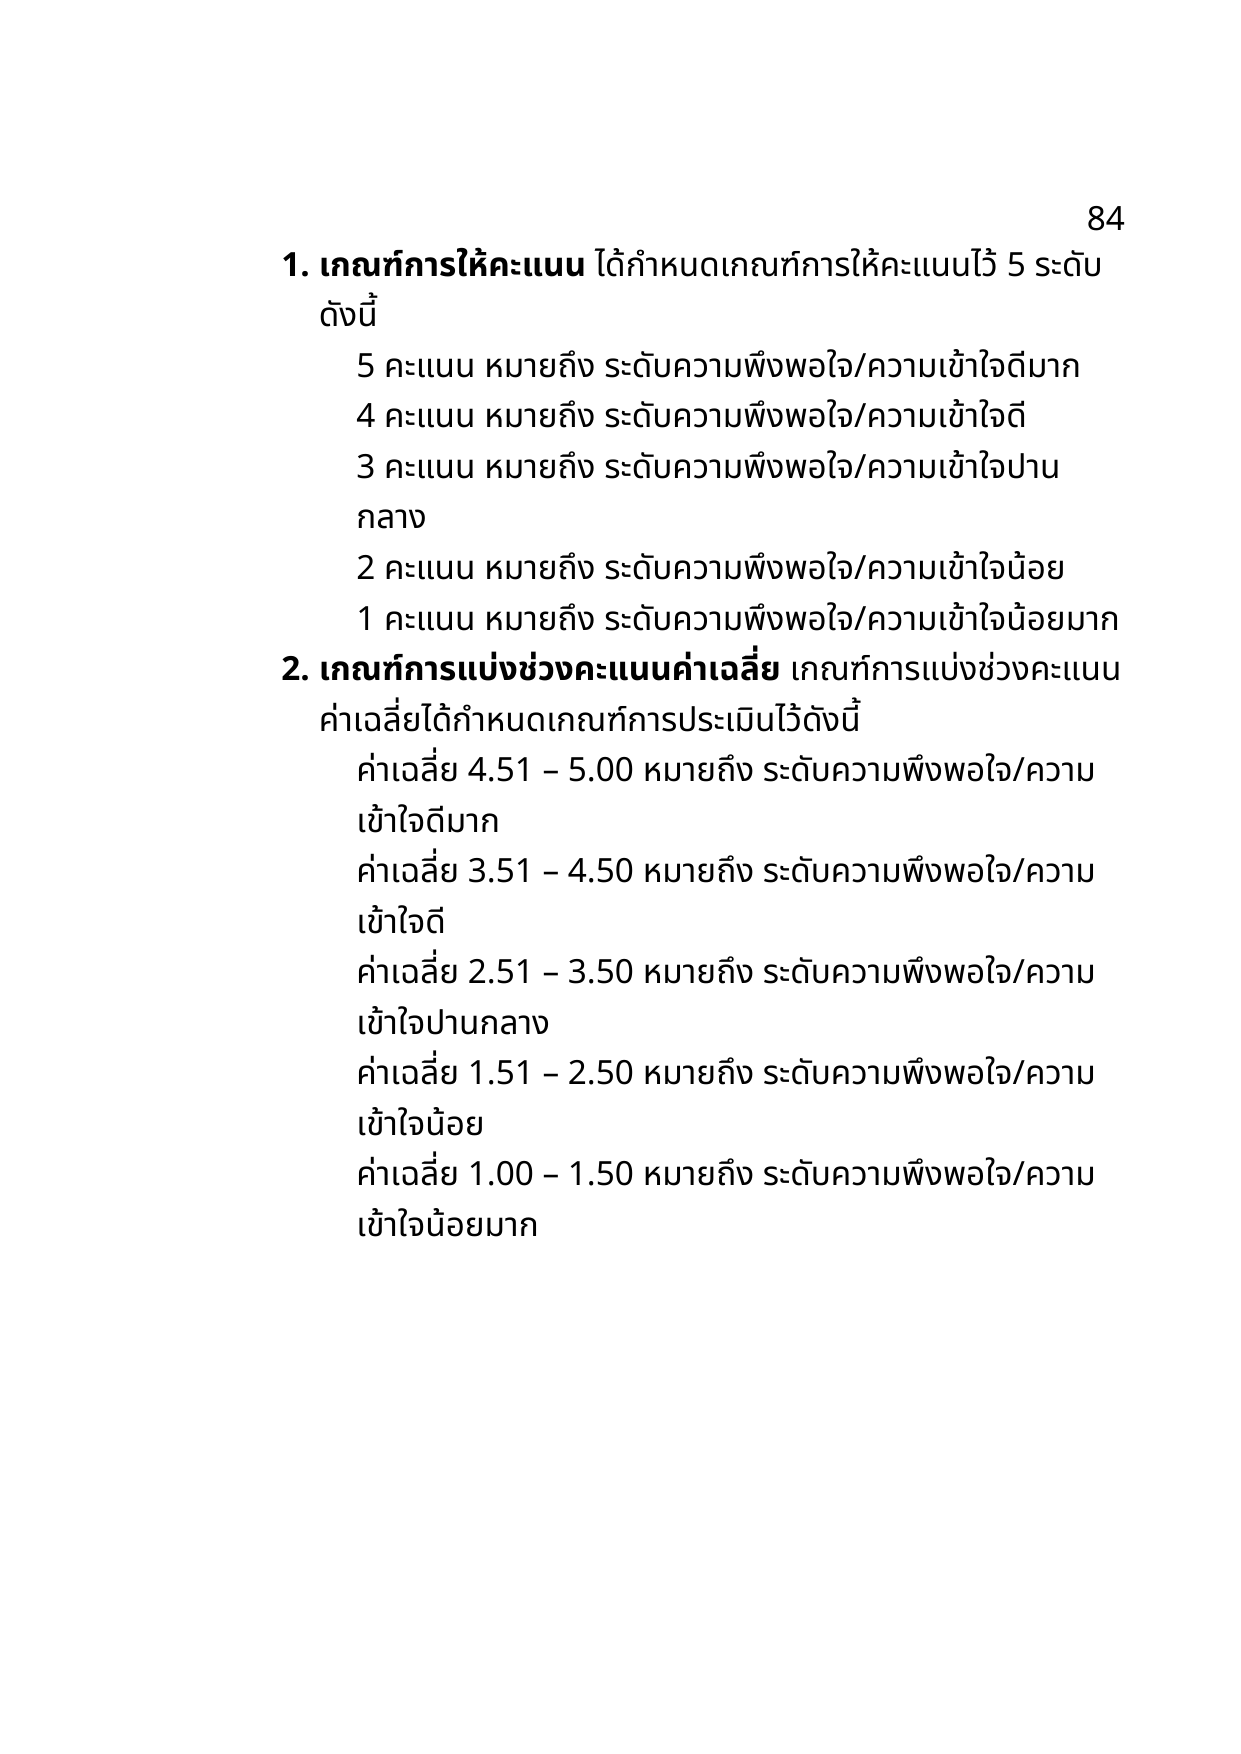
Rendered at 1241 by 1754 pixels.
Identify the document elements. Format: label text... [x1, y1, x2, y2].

text 2 คะแนน หมายถึง ระดับความพึงพอใจ/ความเข้าใจน้อย [356, 544, 1125, 594]
text 1 คะแนน หมายถึง ระดับความพึงพอใจ/ความเข้าใจน้อยมาก [356, 594, 1125, 645]
text ค่าเฉลี่ย 1.51 – 2.50 หมายถึง ระดับความพึงพอใจ/ความเข้าใจน้อย [356, 1049, 1125, 1150]
list เกณฑ์การให้คะแนน ได้กำหนดเกณฑ์การให้คะแนนไว้ 5 ระดับดังนี้ [281, 240, 1125, 341]
list เกณฑ์การแบ่งช่วงคะแนนค่าเฉลี่ย เกณฑ์การแบ่งช่วงคะแนนค่าเฉลี่ยได้กำหนดเกณฑ์การประเมินไว้ดังนี้ [281, 645, 1125, 746]
text 5 คะแนน หมายถึง ระดับความพึงพอใจ/ความเข้าใจดีมาก [356, 341, 1125, 392]
text ค่าเฉลี่ย 4.51 – 5.00 หมายถึง ระดับความพึงพอใจ/ความเข้าใจดีมาก [356, 746, 1125, 847]
text ค่าเฉลี่ย 2.51 – 3.50 หมายถึง ระดับความพึงพอใจ/ความเข้าใจปานกลาง [356, 948, 1125, 1049]
text 3 คะแนน หมายถึง ระดับความพึงพอใจ/ความเข้าใจปานกลาง [356, 443, 1125, 544]
text ค่าเฉลี่ย 3.51 – 4.50 หมายถึง ระดับความพึงพอใจ/ความเข้าใจดี [356, 847, 1125, 948]
text 4 คะแนน หมายถึง ระดับความพึงพอใจ/ความเข้าใจดี [356, 392, 1125, 443]
text ค่าเฉลี่ย 1.00 – 1.50 หมายถึง ระดับความพึงพอใจ/ความเข้าใจน้อยมาก [356, 1150, 1125, 1251]
